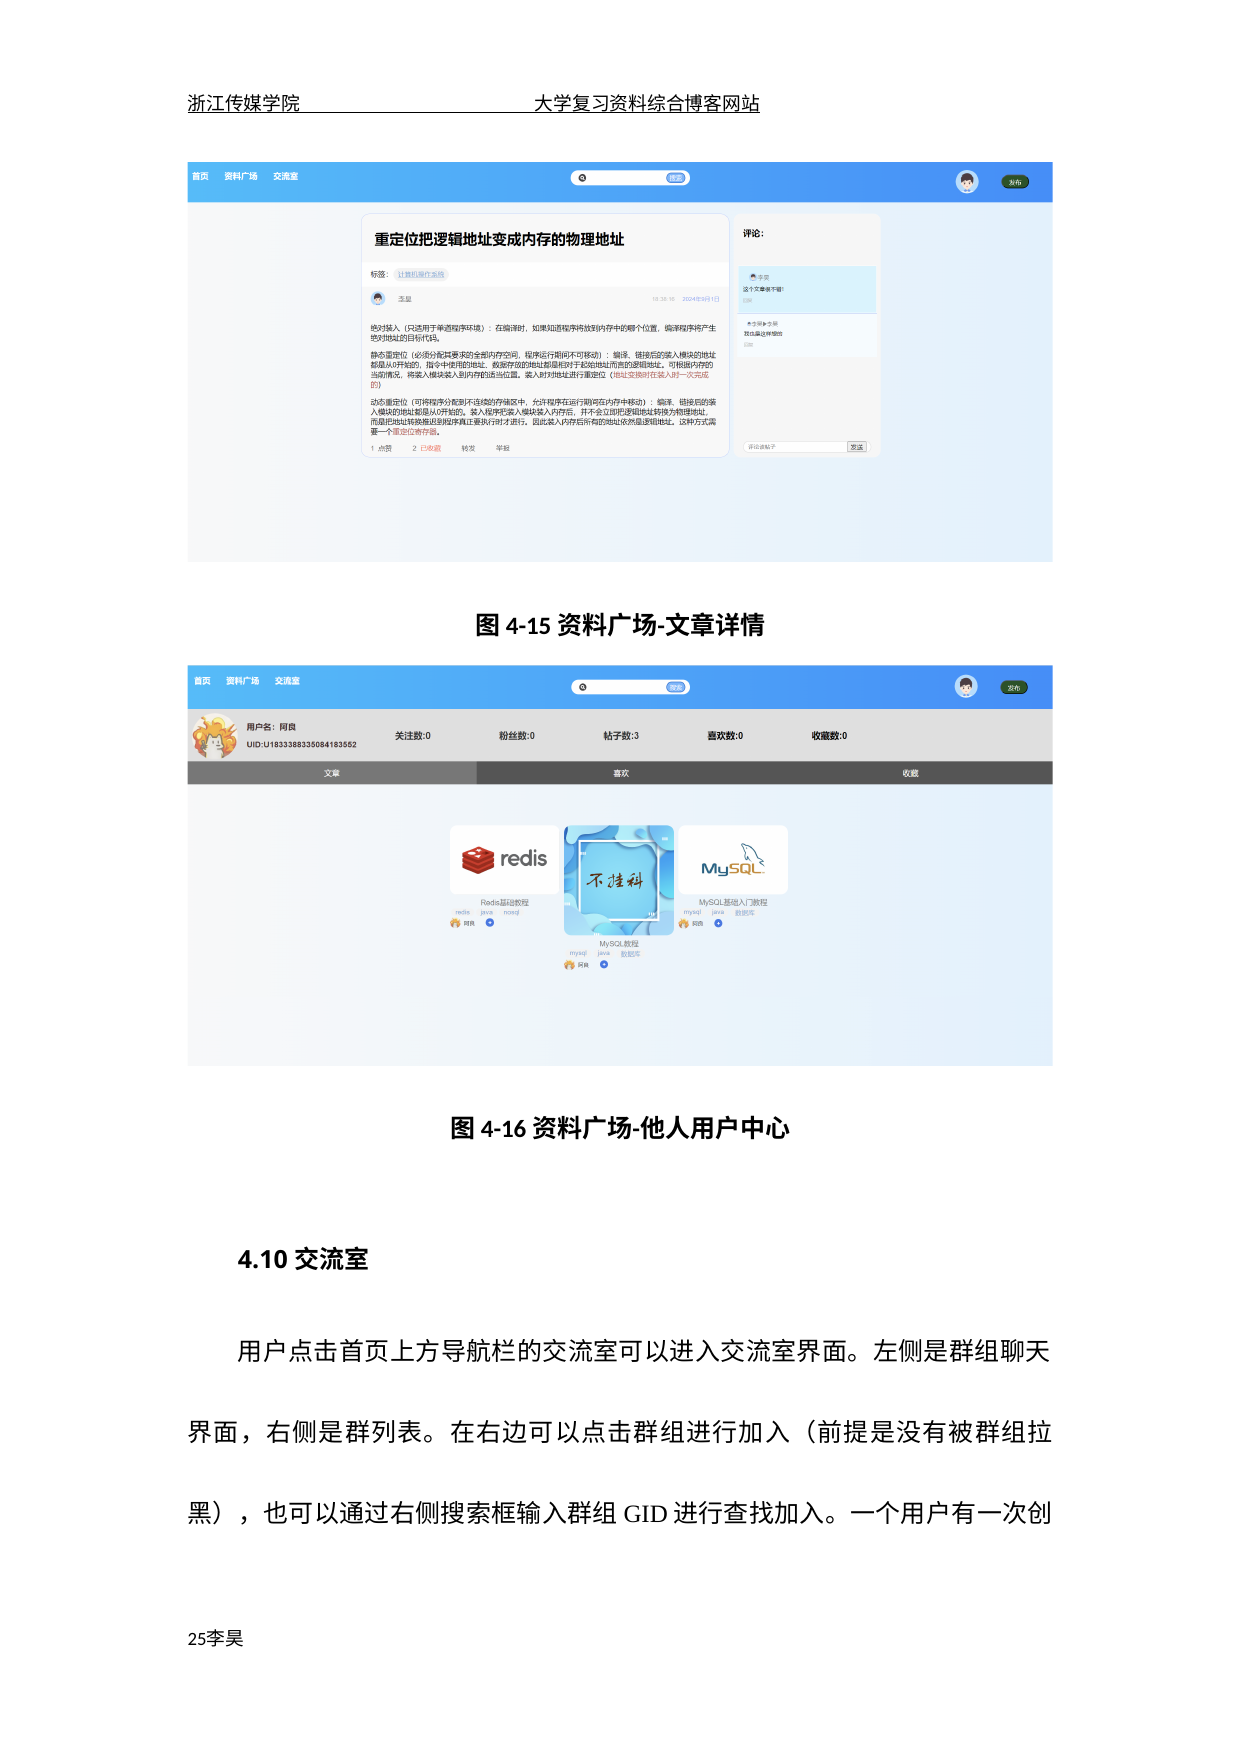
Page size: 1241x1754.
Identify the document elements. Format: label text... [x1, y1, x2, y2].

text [187, 1317, 1053, 1544]
text 图4-15 资料广场-文章详情 [187, 591, 1053, 656]
subtitle 4.10 交流室 [187, 1225, 1053, 1290]
picture [187, 665, 1053, 1066]
text 图4-16 资料广场-他人用户中心 [187, 1094, 1053, 1159]
picture [187, 162, 1053, 562]
